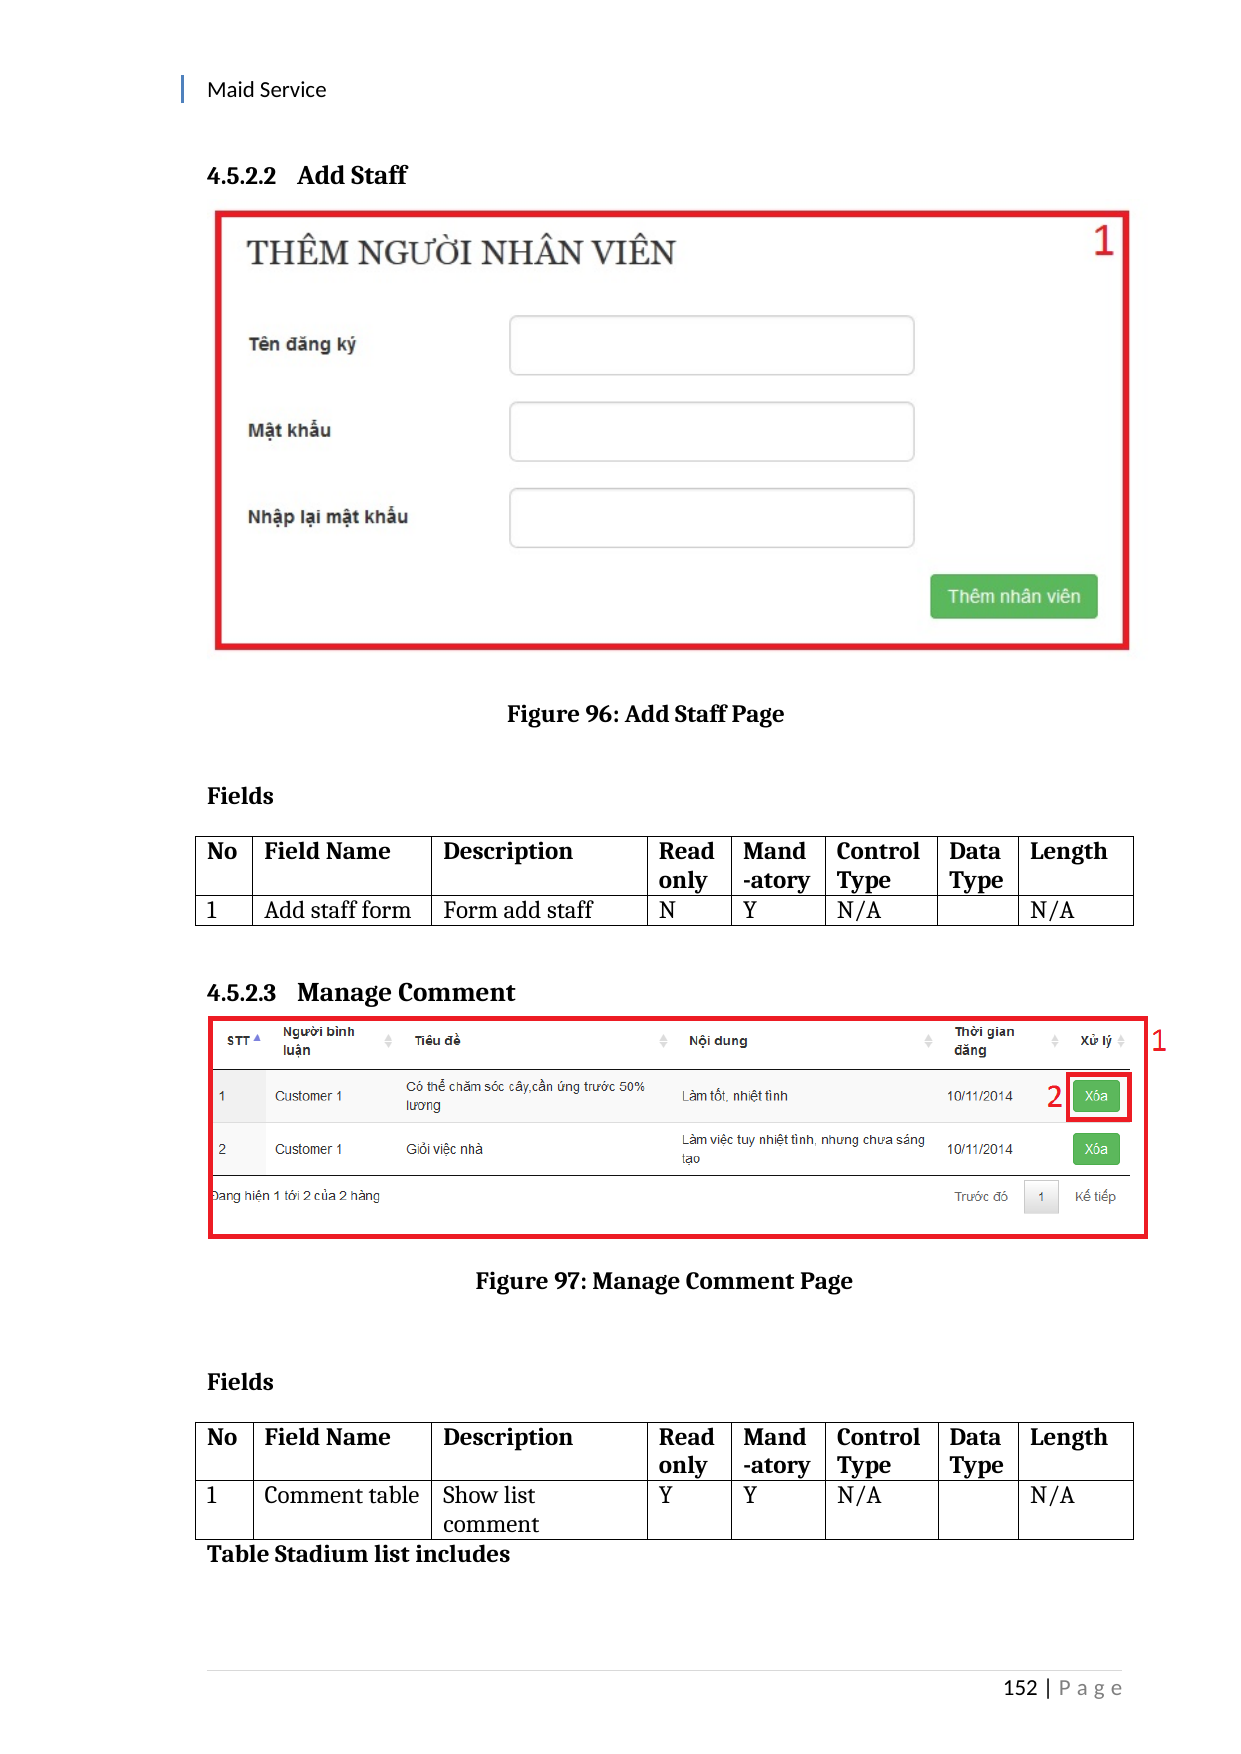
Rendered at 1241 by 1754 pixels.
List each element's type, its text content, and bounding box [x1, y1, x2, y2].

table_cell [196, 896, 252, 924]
text Figure 97: Manage Comment Page [207, 1267, 1122, 1296]
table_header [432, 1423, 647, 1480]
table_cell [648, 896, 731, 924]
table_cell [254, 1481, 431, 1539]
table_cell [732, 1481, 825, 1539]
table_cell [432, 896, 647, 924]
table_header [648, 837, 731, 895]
text Table Stadium list includes [207, 1540, 1122, 1568]
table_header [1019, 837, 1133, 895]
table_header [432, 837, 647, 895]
text Fields [207, 1368, 1122, 1396]
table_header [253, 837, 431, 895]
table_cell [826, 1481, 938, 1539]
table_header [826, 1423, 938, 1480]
picture [206, 1016, 1174, 1242]
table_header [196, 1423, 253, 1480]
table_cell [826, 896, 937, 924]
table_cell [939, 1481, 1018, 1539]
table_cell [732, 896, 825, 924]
subtitle Manage Comment [207, 977, 1122, 1008]
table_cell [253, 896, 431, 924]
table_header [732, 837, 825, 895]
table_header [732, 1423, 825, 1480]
text Figure 96: Add Staff Page [432, 700, 1122, 728]
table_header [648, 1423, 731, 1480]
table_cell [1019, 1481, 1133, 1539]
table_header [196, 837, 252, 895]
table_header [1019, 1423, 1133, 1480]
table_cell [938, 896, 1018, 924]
text Fields [207, 782, 1122, 811]
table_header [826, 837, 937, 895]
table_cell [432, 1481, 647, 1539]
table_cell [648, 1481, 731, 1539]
picture [206, 199, 1183, 675]
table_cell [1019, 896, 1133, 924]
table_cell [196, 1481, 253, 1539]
subtitle Add Staff [207, 160, 1122, 191]
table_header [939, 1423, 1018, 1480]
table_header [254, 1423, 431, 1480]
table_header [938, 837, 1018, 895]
